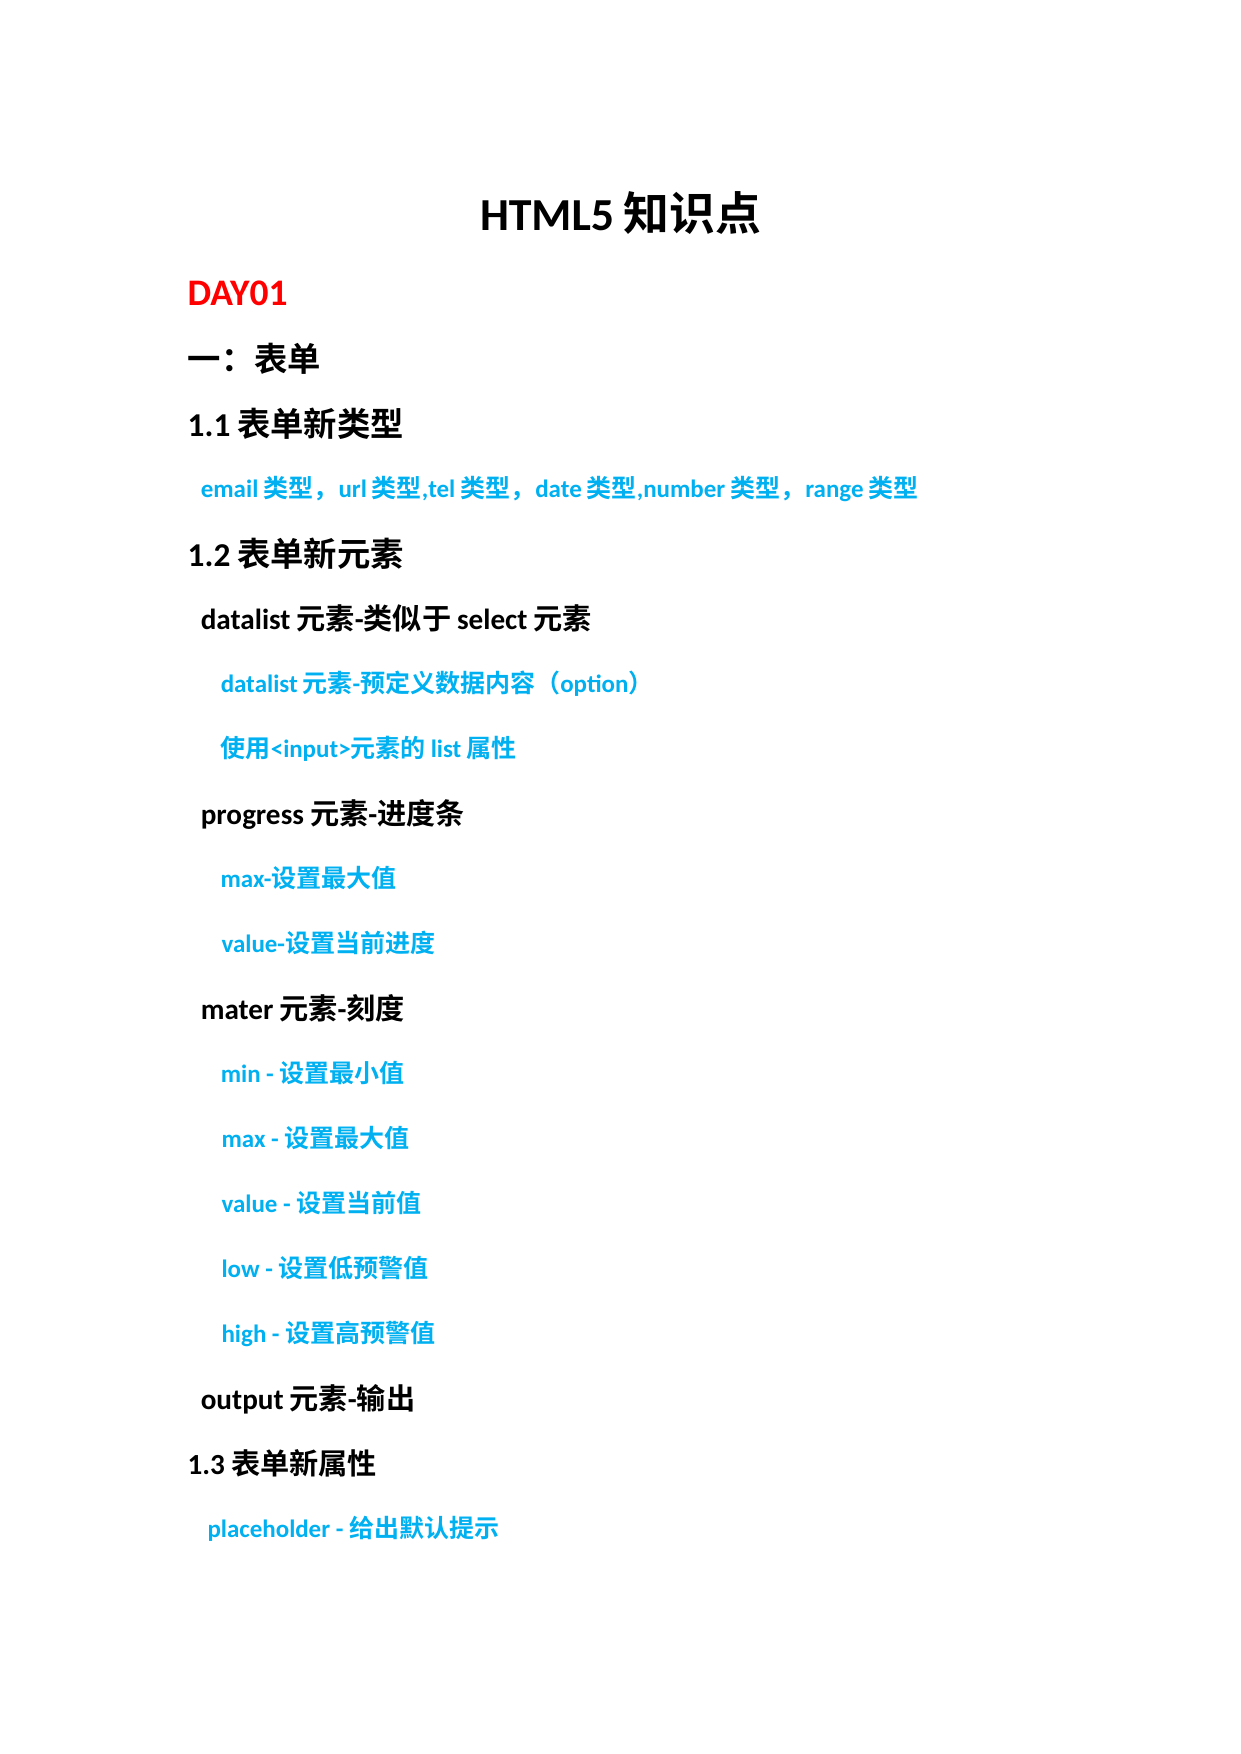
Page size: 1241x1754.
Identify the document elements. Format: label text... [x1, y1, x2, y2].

text 使用<input>元素的list属性 [187, 714, 1053, 779]
text max-设置最大值 [187, 844, 1053, 909]
text value - 设置当前值 [187, 1169, 1053, 1234]
picture [382, 1272, 399, 1276]
text min - 设置最小值 [187, 1039, 1053, 1104]
text HTML5知识点 [187, 162, 1053, 259]
text 1.3表单新属性 [187, 1429, 1053, 1494]
text value-设置当前进度 [187, 909, 1053, 974]
text datalist元素-预定义数据内容（option） [187, 649, 1053, 714]
text 1.2表单新元素 [187, 519, 1053, 584]
text max - 设置最大值 [187, 1104, 1053, 1169]
text email类型，url类型,tel类型，date类型,number类型，range类型 [187, 454, 1053, 519]
text placeholder - 给出默认提示 [187, 1494, 1053, 1559]
text 一：表单 [187, 324, 1053, 389]
text 1.1表单新类型 [187, 389, 1053, 454]
text mater元素-刻度 [187, 974, 1053, 1039]
text output元素-输出 [187, 1364, 1053, 1429]
text DAY01 [187, 259, 1053, 324]
text datalist元素-类似于select元素 [187, 584, 1053, 649]
text high - 设置高预警值 [187, 1299, 1053, 1364]
text progress元素-进度条 [187, 779, 1053, 844]
text low - 设置低预警值 [187, 1234, 1053, 1299]
picture [389, 1337, 406, 1341]
